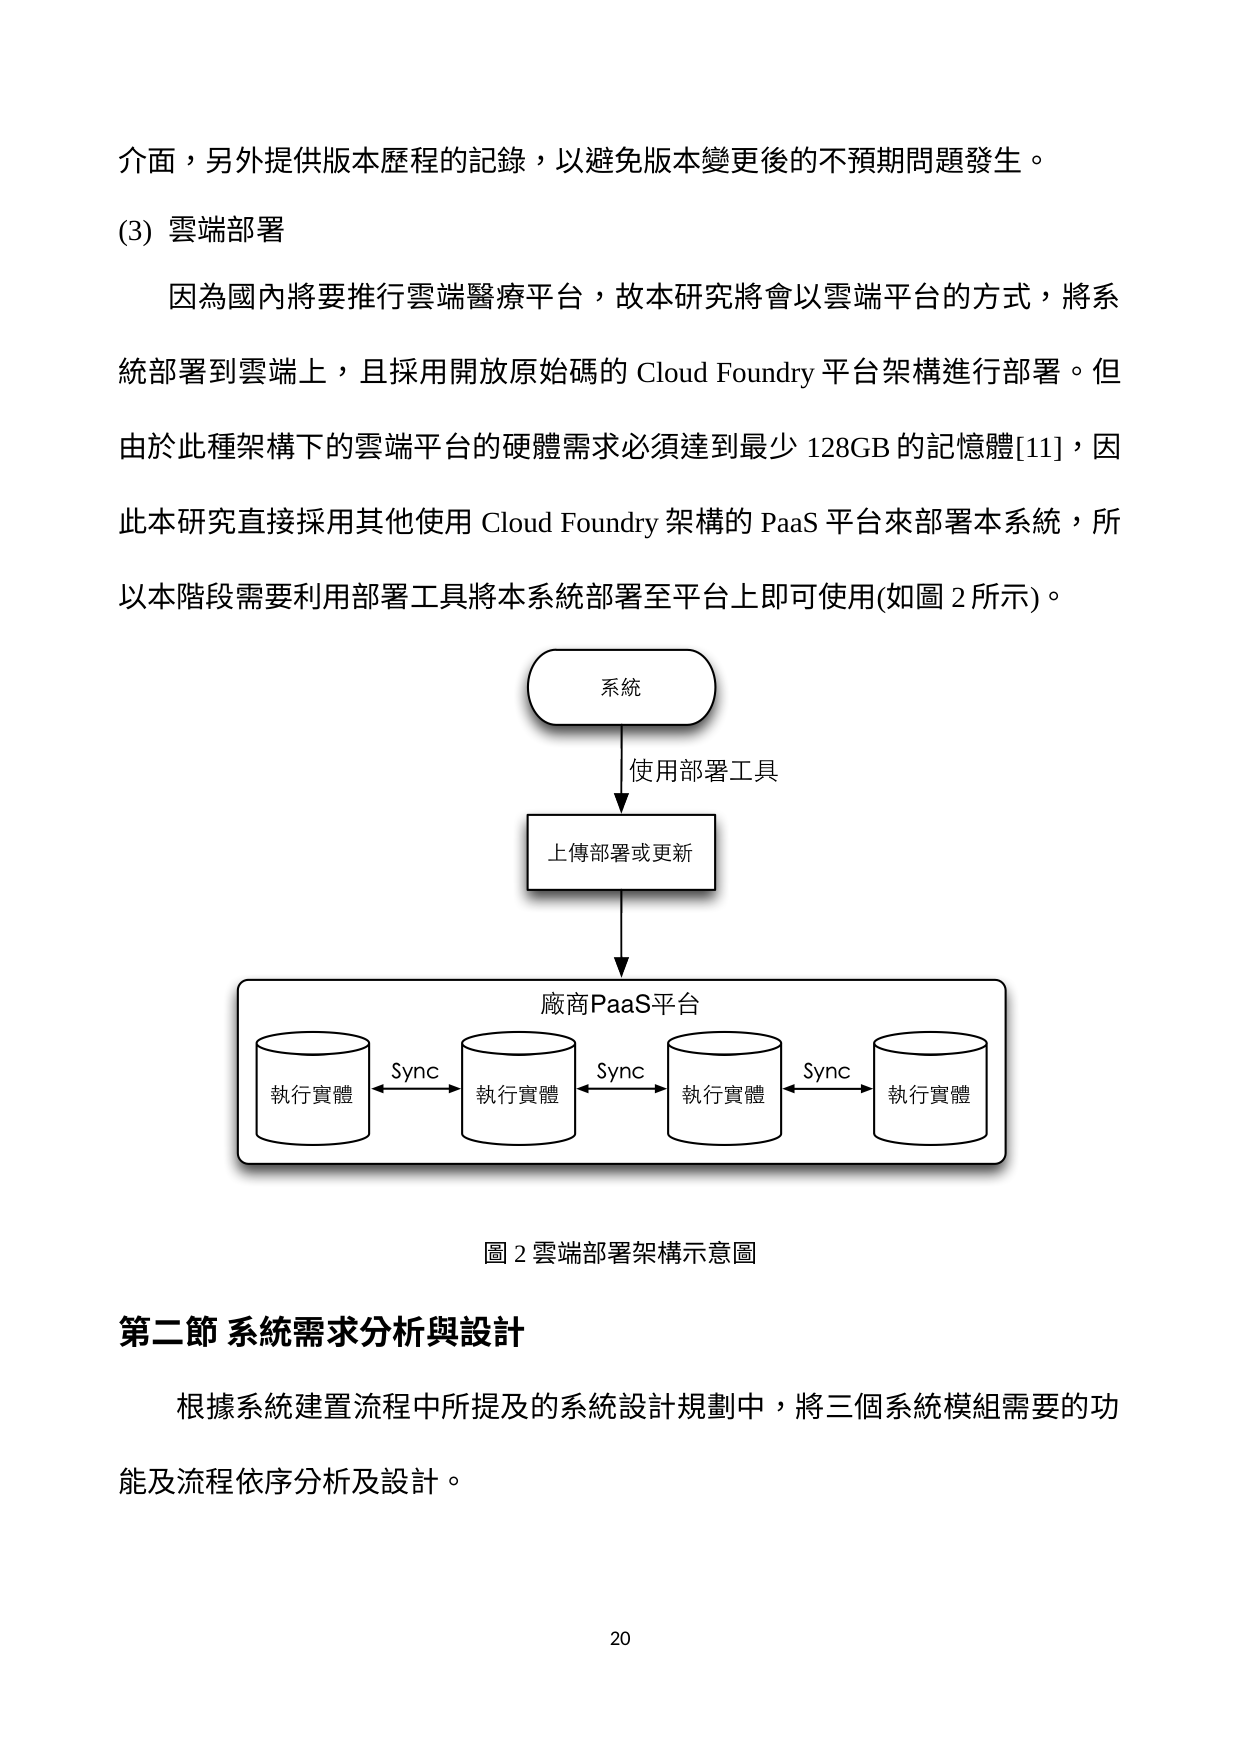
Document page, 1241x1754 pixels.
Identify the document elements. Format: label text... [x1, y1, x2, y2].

subtitle 系統需求分析與設計 [118, 1293, 1122, 1368]
picture [212, 632, 1028, 1196]
text 圖 2 雲端部署架構示意圖 [1, 1233, 1239, 1270]
text 因為國內將要推行雲端醫療平台，故本研究將會以雲端平台的方式，將系統部署到雲端上，且採用開放原始碼的Cloud Foundry平台架構進行部署。但由於此種架構下的雲端平台的硬體需求必須達到最少128GB的記憶體[11]，因此本研究直接採用其他使用Cloud Foundry架構的PaaS平台來部署本系統，所以本階段需要利用部署工具將本系統部署至平台上即可使用(如圖 2所示)。 [118, 258, 1122, 633]
text 根據系統建置流程中所提及的系統設計規劃中，將三個系統模組需要的功能及流程依序分析及設計。 [118, 1368, 1122, 1518]
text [118, 122, 1122, 197]
subtitle 雲端部署 [118, 206, 1122, 248]
